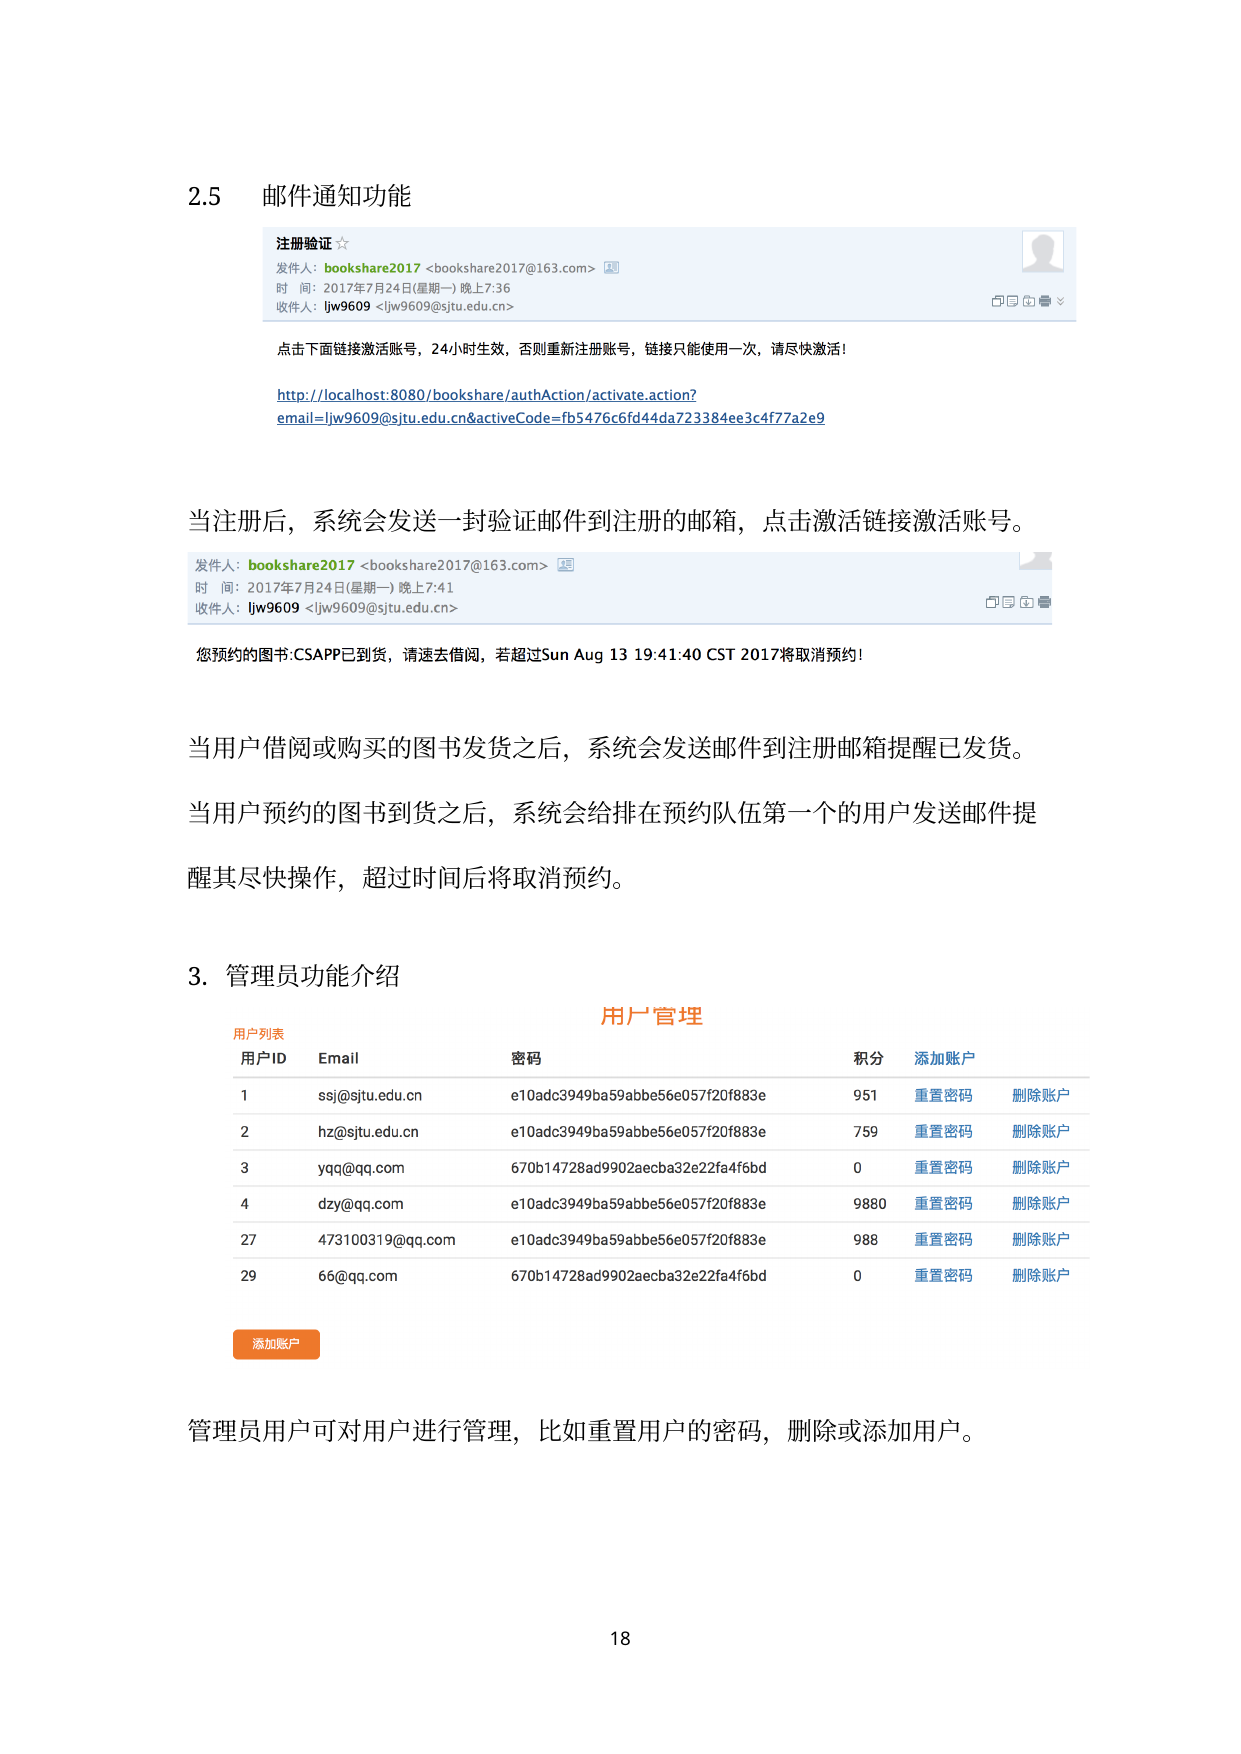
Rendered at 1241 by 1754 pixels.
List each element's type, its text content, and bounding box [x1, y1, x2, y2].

list 管理员功能介绍 [187, 942, 1053, 1007]
picture [187, 552, 1053, 700]
picture [225, 1007, 1090, 1369]
text 当注册后，系统会发送一封验证邮件到注册的邮箱，点击激活链接激活账号。 [187, 487, 1053, 552]
picture [262, 227, 1077, 458]
text 当用户借阅或购买的图书发货之后，系统会发送邮件到注册邮箱提醒已发货。当用户预约的图书到货之后，系统会给排在预约队伍第一个的用户发送邮件提醒其尽快操作，超过时间后将取消预约。 [187, 714, 1053, 909]
list 邮件通知功能 [187, 162, 1053, 227]
text 管理员用户可对用户进行管理，比如重置用户的密码，删除或添加用户。 [187, 1397, 1053, 1462]
